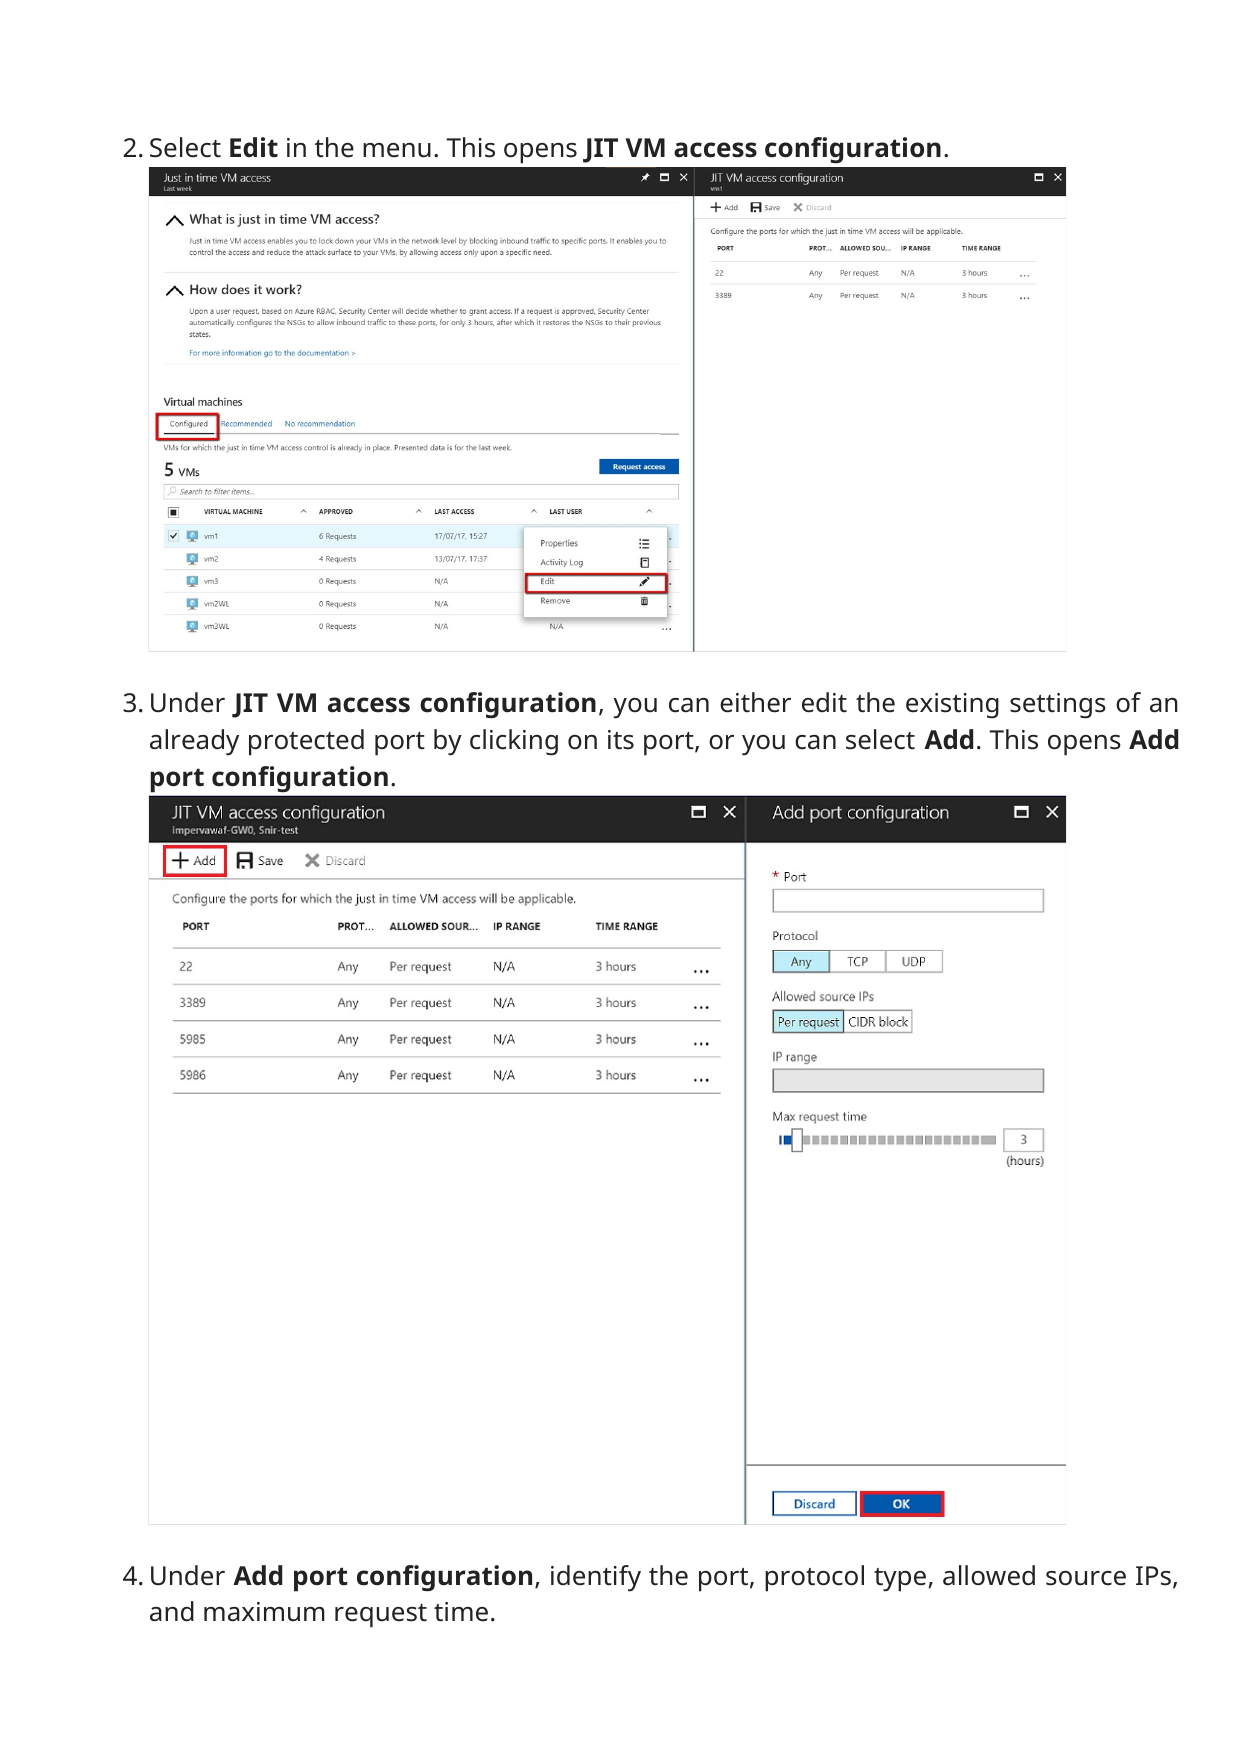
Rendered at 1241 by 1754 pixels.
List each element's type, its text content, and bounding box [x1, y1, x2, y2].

list Select Edit in the menu. This opens JIT VM access configuration. [122, 129, 1180, 165]
picture [148, 795, 1067, 1525]
list Under JIT VM access configuration, you can either edit the existing settings of an already protected port by clicking on its port, or you can select Add. This opens Add port configuration. [122, 684, 1180, 794]
list Under Add port configuration, identify the port, protocol type, allowed source IPs, and maximum request time. [122, 1557, 1180, 1629]
picture [148, 167, 1067, 652]
